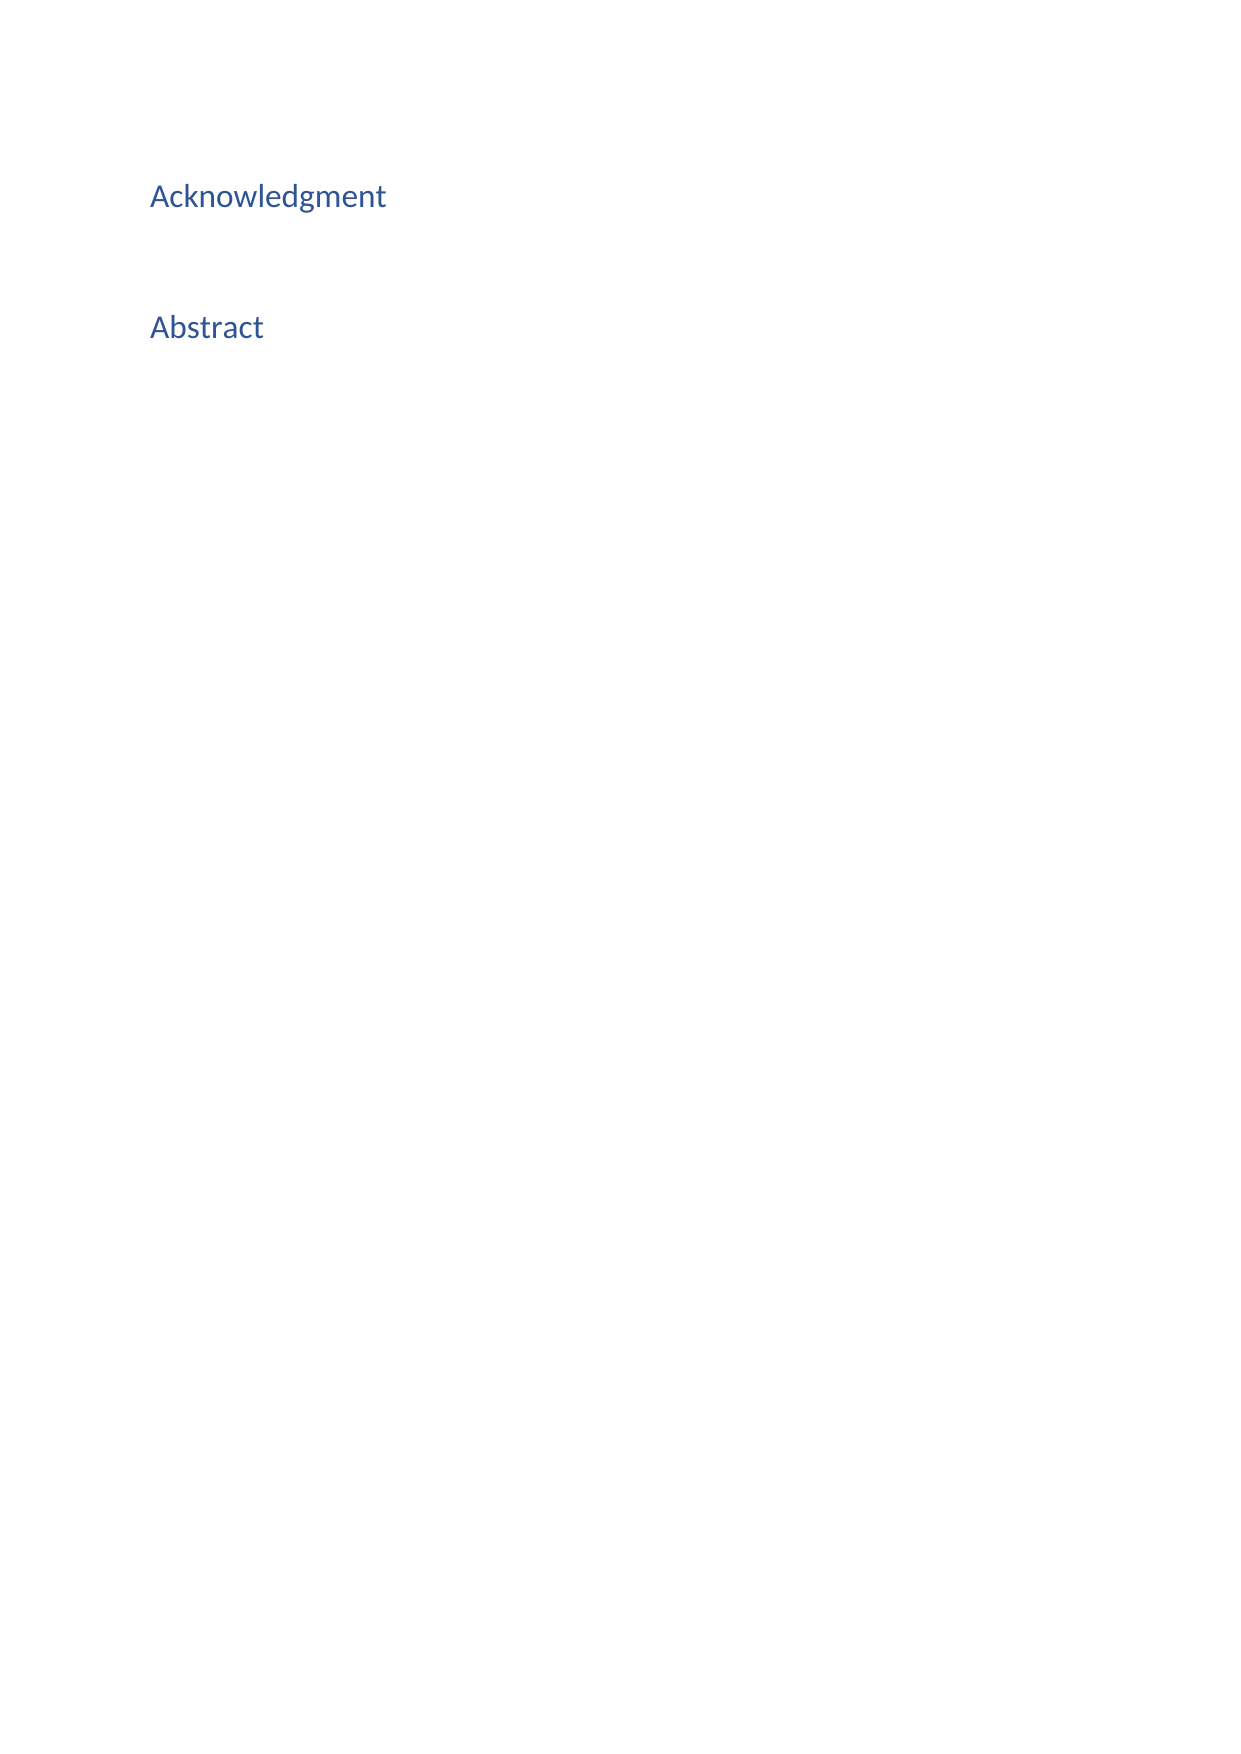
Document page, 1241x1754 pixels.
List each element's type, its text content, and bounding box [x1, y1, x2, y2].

subtitle Abstract [150, 306, 1090, 347]
subtitle Acknowledgment [150, 175, 1090, 216]
